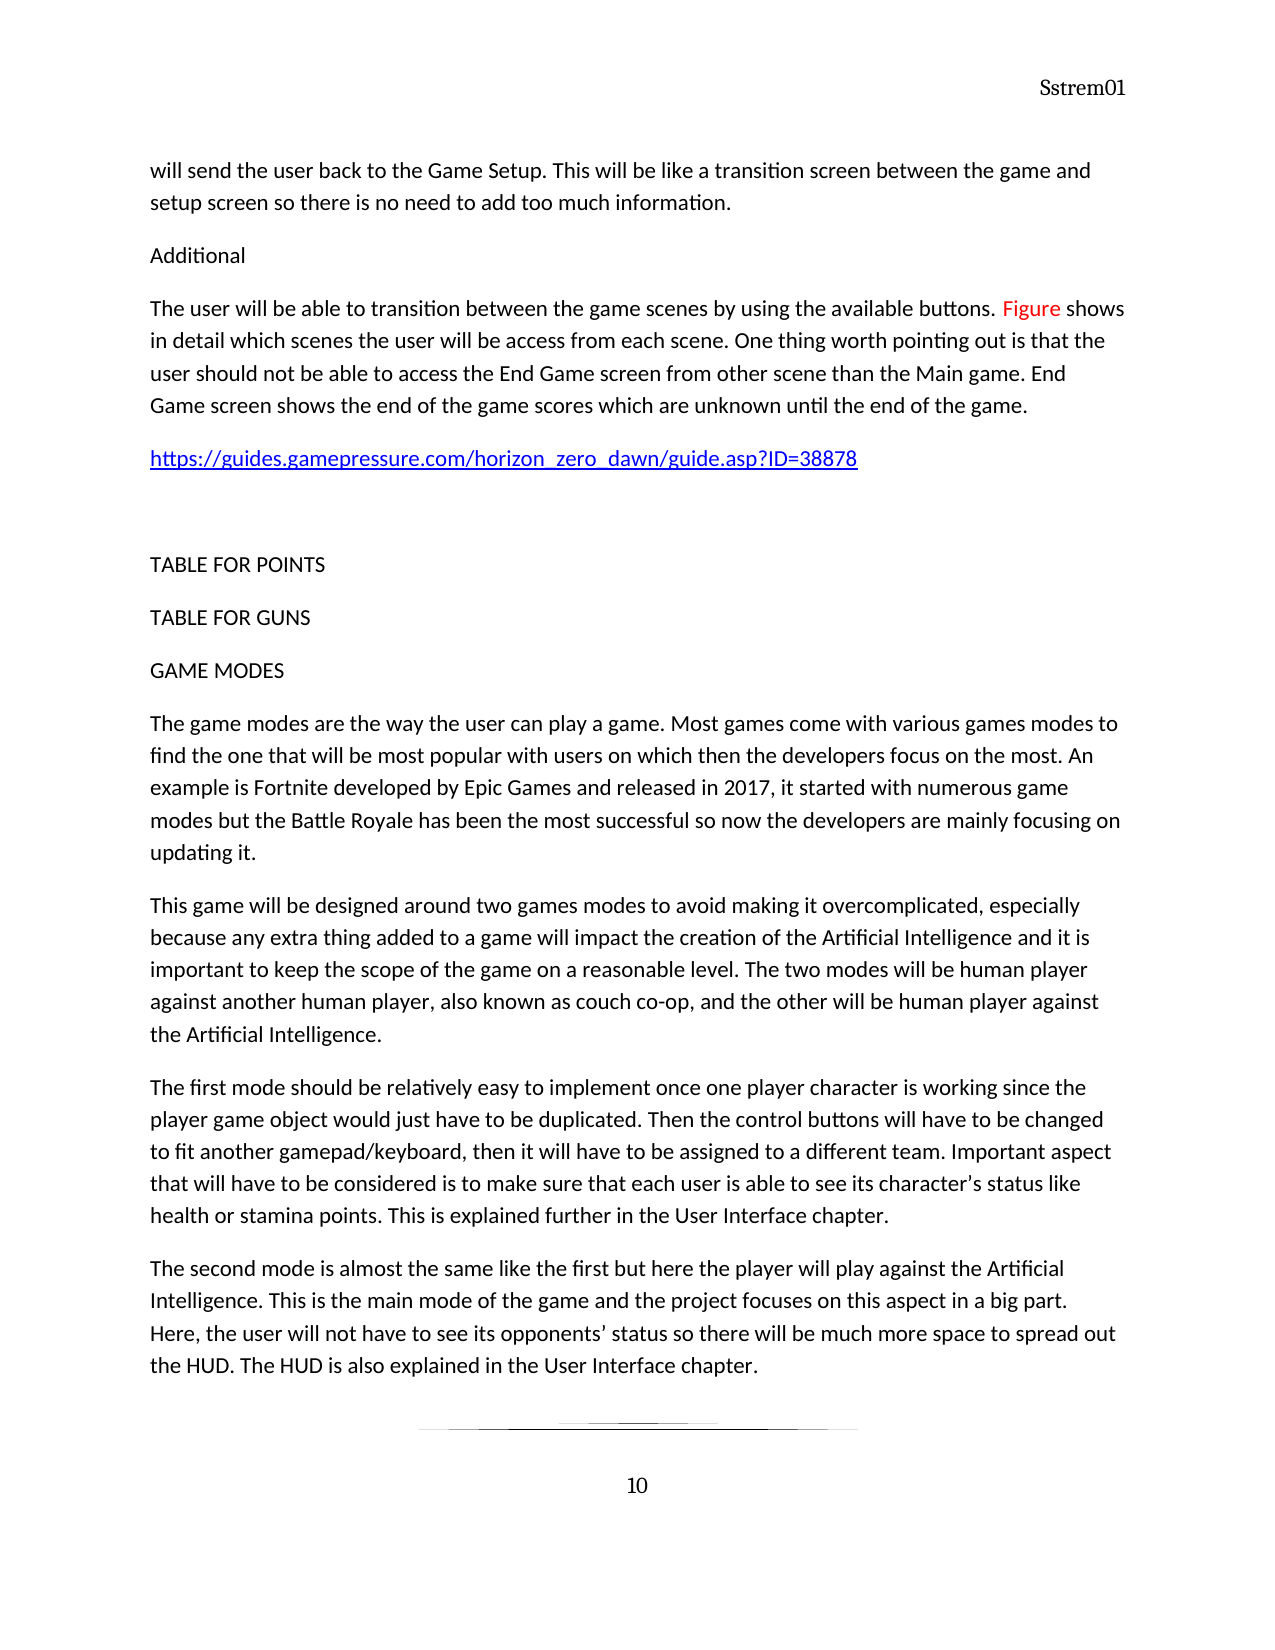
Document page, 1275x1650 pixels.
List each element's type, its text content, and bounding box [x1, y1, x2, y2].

text https://guides.gamepressure.com/horizon_zero_dawn/guide.asp?ID=38878 [150, 444, 1125, 472]
text TABLE FOR GUNS [150, 603, 1125, 631]
text The game modes are the way the user can play a game. Most games come with various games modes to find the one that will be most popular with users on which then the developers focus on the most. An example is Fortnite developed by Epic Games and released in 2017, it started with numerous game modes but the Battle Royale has been the most successful so now the developers are mainly focusing on updating it. [150, 709, 1125, 866]
text The first mode should be relatively easy to implement once one player character is working since the player game object would just have to be duplicated. Then the control buttons will have to be changed to fit another gamepad/keyboard, then it will have to be assigned to a different team. Important aspect that will have to be considered is to make sure that each user is able to see its character’s status like health or stamina points. This is explained further in the User Interface chapter. [150, 1073, 1125, 1229]
text The second mode is almost the same like the first but here the player will play against the Artificial Intelligence. This is the main mode of the game and the project focuses on this aspect in a big part. Here, the user will not have to see its opponents’ status so there will be much more space to spread out the HUD. The HUD is also explained in the User Interface chapter. [150, 1254, 1125, 1379]
text The user will be able to transition between the game scenes by using the available buttons. Figure shows in detail which scenes the user will be access from each scene. One thing worth pointing out is that the user should not be able to access the End Game screen from other scene than the Main game. End Game screen shows the end of the game scores which are unknown until the end of the game. [150, 294, 1125, 419]
text This game will be designed around two games modes to avoid making it overcomplicated, especially because any extra thing added to a game will impact the creation of the Artificial Intelligence and it is important to keep the scope of the game on a reasonable level. The two modes will be human player against another human player, also known as couch co-op, and the other will be human player against the Artificial Intelligence. [150, 891, 1125, 1048]
text TABLE FOR POINTS [150, 550, 1125, 578]
text Additional [150, 241, 1125, 269]
text GAME MODES [150, 656, 1125, 684]
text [150, 156, 1125, 216]
